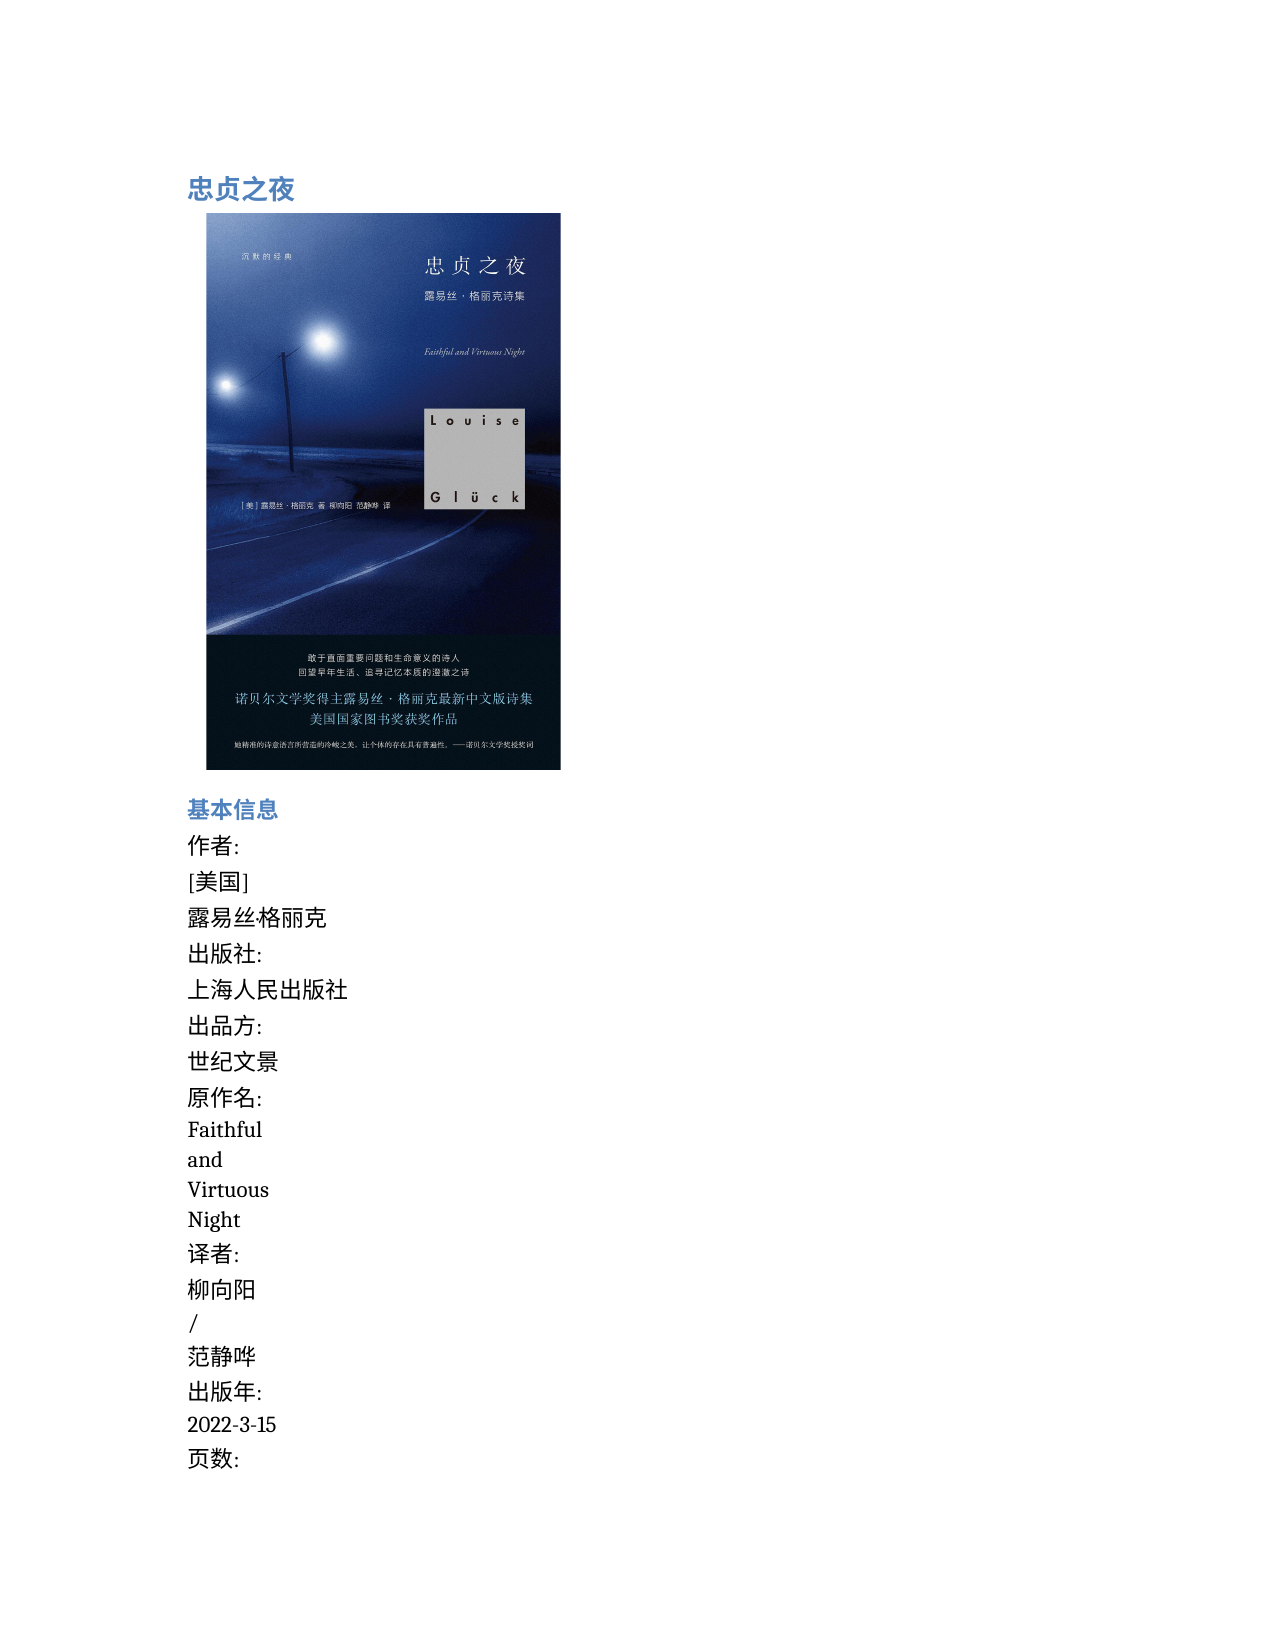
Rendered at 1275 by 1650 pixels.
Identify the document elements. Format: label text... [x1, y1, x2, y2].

subtitle 基本信息 [187, 794, 1087, 825]
subtitle 忠贞之夜 [187, 171, 1087, 208]
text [187, 830, 1087, 1474]
picture [206, 213, 561, 770]
